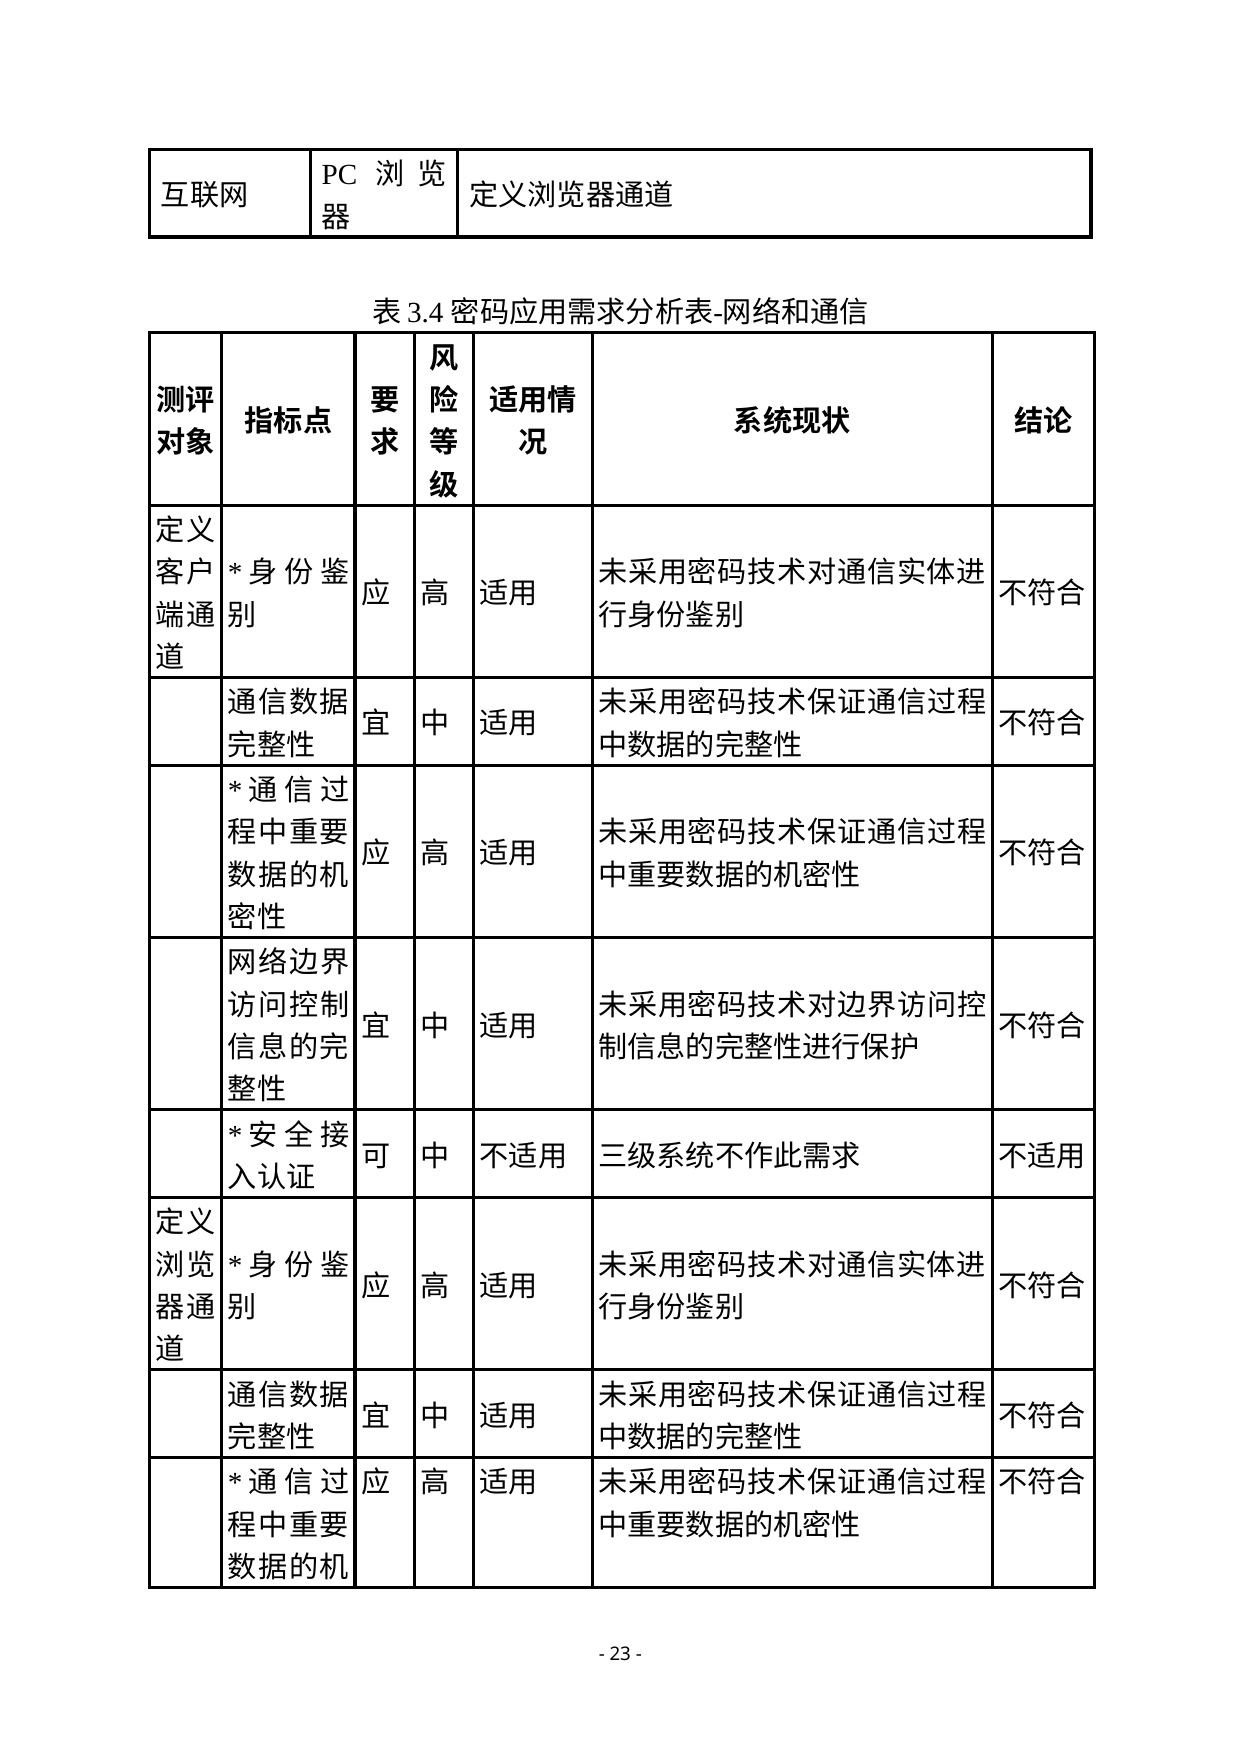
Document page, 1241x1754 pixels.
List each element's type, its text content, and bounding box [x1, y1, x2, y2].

table_header 适用情况 [475, 334, 591, 503]
table_cell 高 [416, 1459, 472, 1586]
table_header 风险等级 [416, 334, 472, 503]
table_cell *通信过程中重要数据的机密性 [223, 767, 353, 936]
table_cell 不符合 [994, 1199, 1093, 1368]
table_cell 中 [416, 1111, 472, 1196]
table_cell 三级系统不作此需求 [594, 1111, 991, 1196]
table_cell 通信数据完整性 [223, 1371, 353, 1456]
table_header 测评对象 [151, 334, 220, 503]
table_cell 不适用 [475, 1111, 591, 1196]
table_cell 定义浏览器通道 [151, 1199, 220, 1368]
table_cell 中 [416, 1371, 472, 1456]
table_cell *安全接入认证 [223, 1111, 353, 1196]
table_cell *身份鉴别 [223, 507, 353, 676]
table_cell 未采用密码技术保证通信过程中数据的完整性 [594, 1371, 991, 1456]
table_cell 适用 [475, 1199, 591, 1368]
table_cell [151, 767, 220, 936]
table_cell 宜 [357, 679, 413, 763]
table_header 系统现状 [594, 334, 991, 503]
table_cell 不符合 [994, 507, 1093, 676]
table_cell 未采用密码技术对通信实体进行身份鉴别 [594, 507, 991, 676]
table_cell 应 [357, 767, 413, 936]
table_cell [151, 679, 220, 763]
table_cell 互联网 [151, 151, 309, 235]
table_cell 定义浏览器通道 [459, 151, 1089, 235]
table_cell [594, 1459, 991, 1586]
table_cell 网络边界访问控制信息的完整性 [223, 939, 353, 1108]
table_cell 适用 [475, 767, 591, 936]
table_cell 未采用密码技术保证通信过程中重要数据的机密性 [594, 767, 991, 936]
table_cell 定义客户端通道 [151, 507, 220, 676]
table_cell 高 [416, 1199, 472, 1368]
table_cell 不符合 [994, 1371, 1093, 1456]
table_cell 不符合 [994, 767, 1093, 936]
table_cell 未采用密码技术对通信实体进行身份鉴别 [594, 1199, 991, 1368]
table_cell [151, 1459, 220, 1586]
table_header 结论 [994, 334, 1093, 503]
table_cell 未采用密码技术对边界访问控制信息的完整性进行保护 [594, 939, 991, 1108]
table_cell 不适用 [994, 1111, 1093, 1196]
table_cell 不符合 [994, 1459, 1093, 1586]
table_cell 适用 [475, 507, 591, 676]
table_cell 高 [416, 507, 472, 676]
table_cell 适用 [475, 1371, 591, 1456]
table_cell 中 [416, 679, 472, 763]
table_cell PC浏览器 [312, 151, 456, 235]
table_cell 不符合 [994, 679, 1093, 763]
table_cell 不符合 [994, 939, 1093, 1108]
table_header 指标点 [223, 334, 353, 503]
table_cell 适用 [475, 679, 591, 763]
table_cell 中 [416, 939, 472, 1108]
table_cell *通信过程中重要数据的机密性 [223, 1459, 353, 1586]
table_cell 应 [357, 507, 413, 676]
table_cell 宜 [357, 1371, 413, 1456]
table_cell [151, 939, 220, 1108]
table_cell 应 [357, 1199, 413, 1368]
table_cell 高 [416, 767, 472, 936]
table_cell 可 [357, 1111, 413, 1196]
table_cell 适用 [475, 1459, 591, 1586]
table_cell [151, 1371, 220, 1456]
table_header 要求 [357, 334, 413, 503]
table_cell *身份鉴别 [223, 1199, 353, 1368]
table_cell 应 [357, 1459, 413, 1586]
text 表3.4 密码应用需求分析表-网络和通信 [148, 289, 1092, 331]
table_cell [151, 1111, 220, 1196]
table_cell 未采用密码技术保证通信过程中数据的完整性 [594, 679, 991, 763]
table_cell 通信数据完整性 [223, 679, 353, 763]
table_cell 适用 [475, 939, 591, 1108]
table_cell 宜 [357, 939, 413, 1108]
